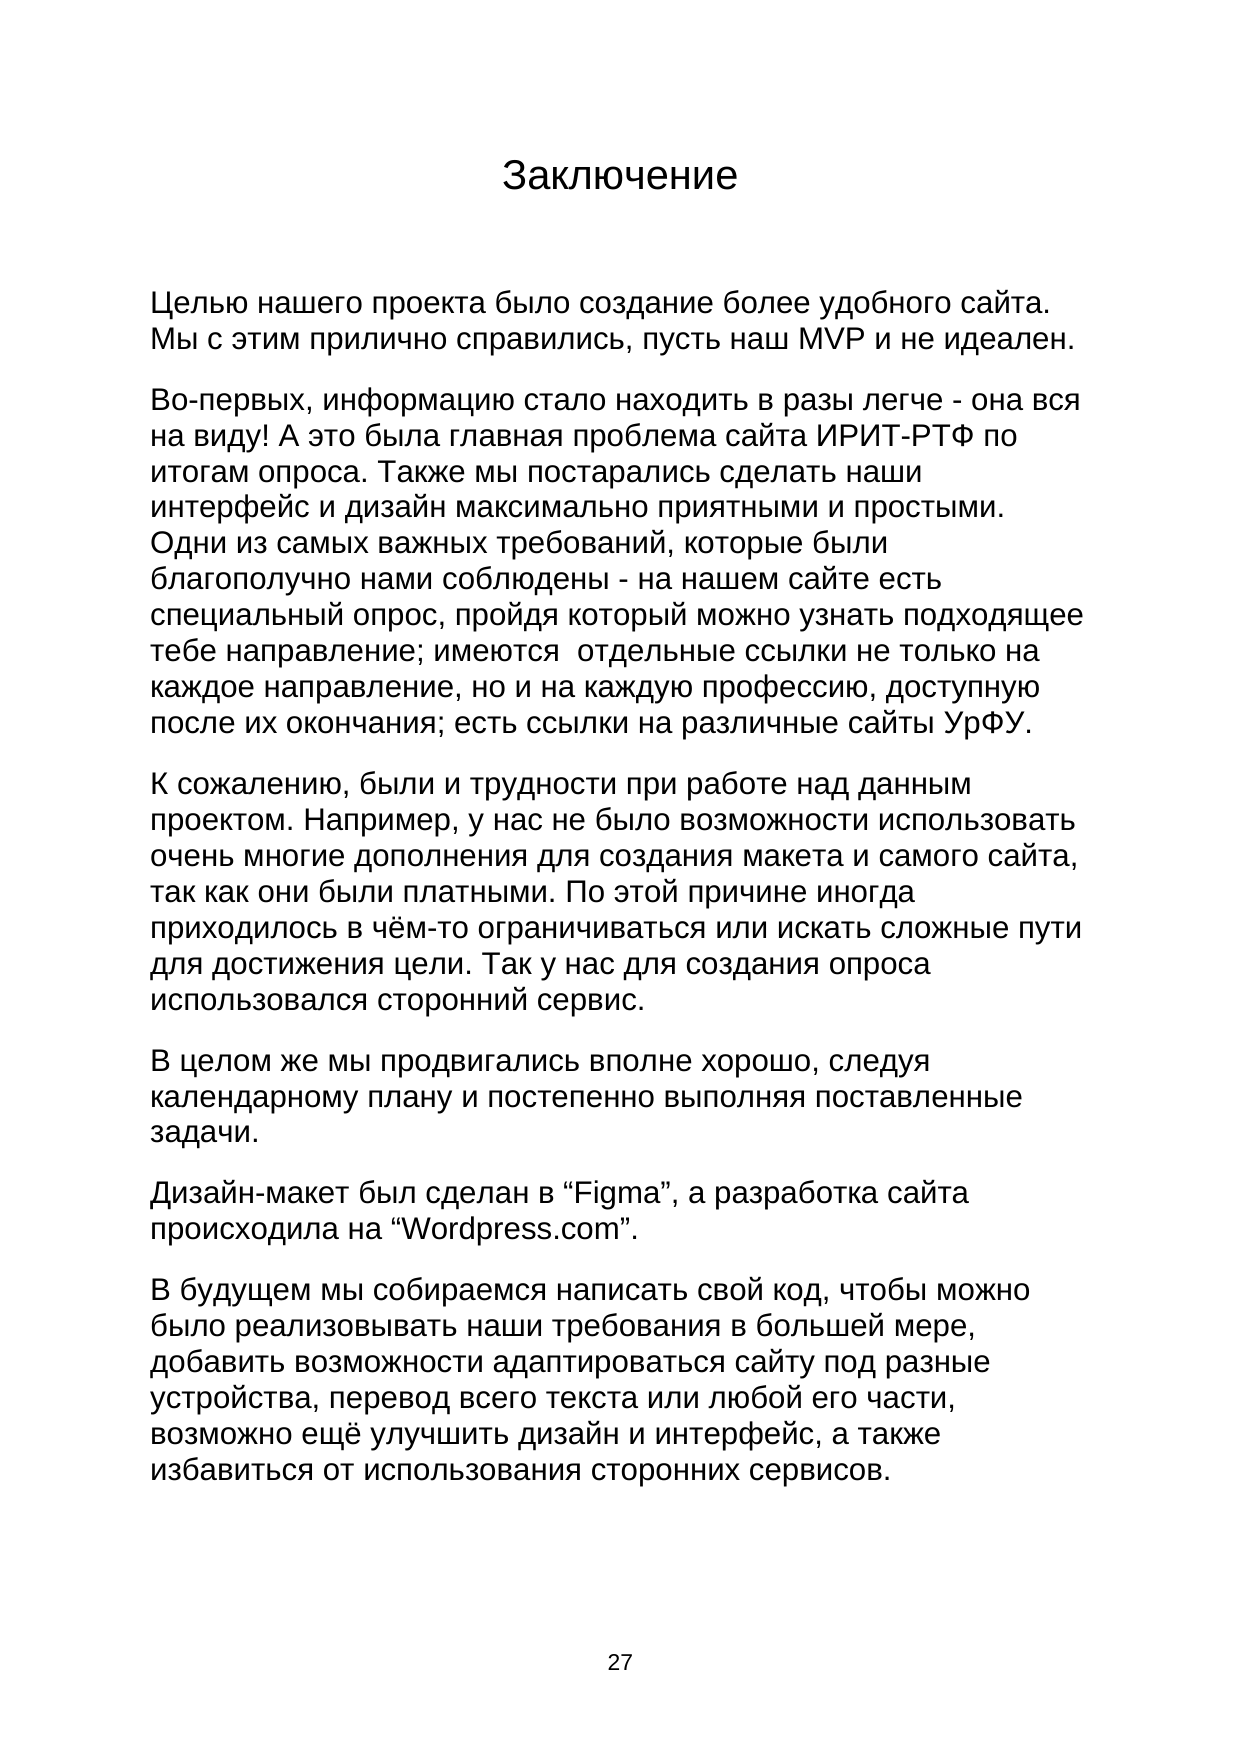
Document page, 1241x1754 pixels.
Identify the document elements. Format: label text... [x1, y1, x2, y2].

text К сожалению, были и трудности при работе над данным проектом. Например, у нас не было возможности использовать очень многие дополнения для создания макета и самого сайта, так как они были платными. По этой причине иногда приходилось в чём-то ограничиваться или искать сложные пути для достижения цели. Так у нас для создания опроса использовался сторонний сервис. [150, 765, 1090, 1017]
subtitle Заключение [150, 150, 1090, 198]
text В целом же мы продвигались вполне хорошо, следуя календарному плану и постепенно выполняя поставленные задачи. [150, 1042, 1090, 1149]
text Дизайн-макет был сделан в “Figma”, а разработка сайта происходила на “Wordpress.com”. [150, 1174, 1090, 1246]
text Целью нашего проекта было создание более удобного сайта. Мы с этим прилично справились, пусть наш MVP и не идеален. [150, 284, 1090, 356]
text В будущем мы собираемся написать свой код, чтобы можно было реализовывать наши требования в большей мере, добавить возможности адаптироваться сайту под разные устройства, перевод всего текста или любой его части, возможно ещё улучшить дизайн и интерфейс, а также избавиться от использования сторонних сервисов. [150, 1271, 1090, 1487]
text Во-первых, информацию стало находить в разы легче - она вся на виду! А это была главная проблема сайта ИРИТ-РТФ по итогам опроса. Также мы постарались сделать наши интерфейс и дизайн максимально приятными и простыми. Одни из самых важных требований, которые были благополучно нами соблюдены - на нашем сайте есть специальный опрос, пройдя который можно узнать подходящее тебе направление; имеются отдельные ссылки не только на каждое направление, но и на каждую профессию, доступную после их окончания; есть ссылки на различные сайты УрФУ. [150, 381, 1090, 740]
